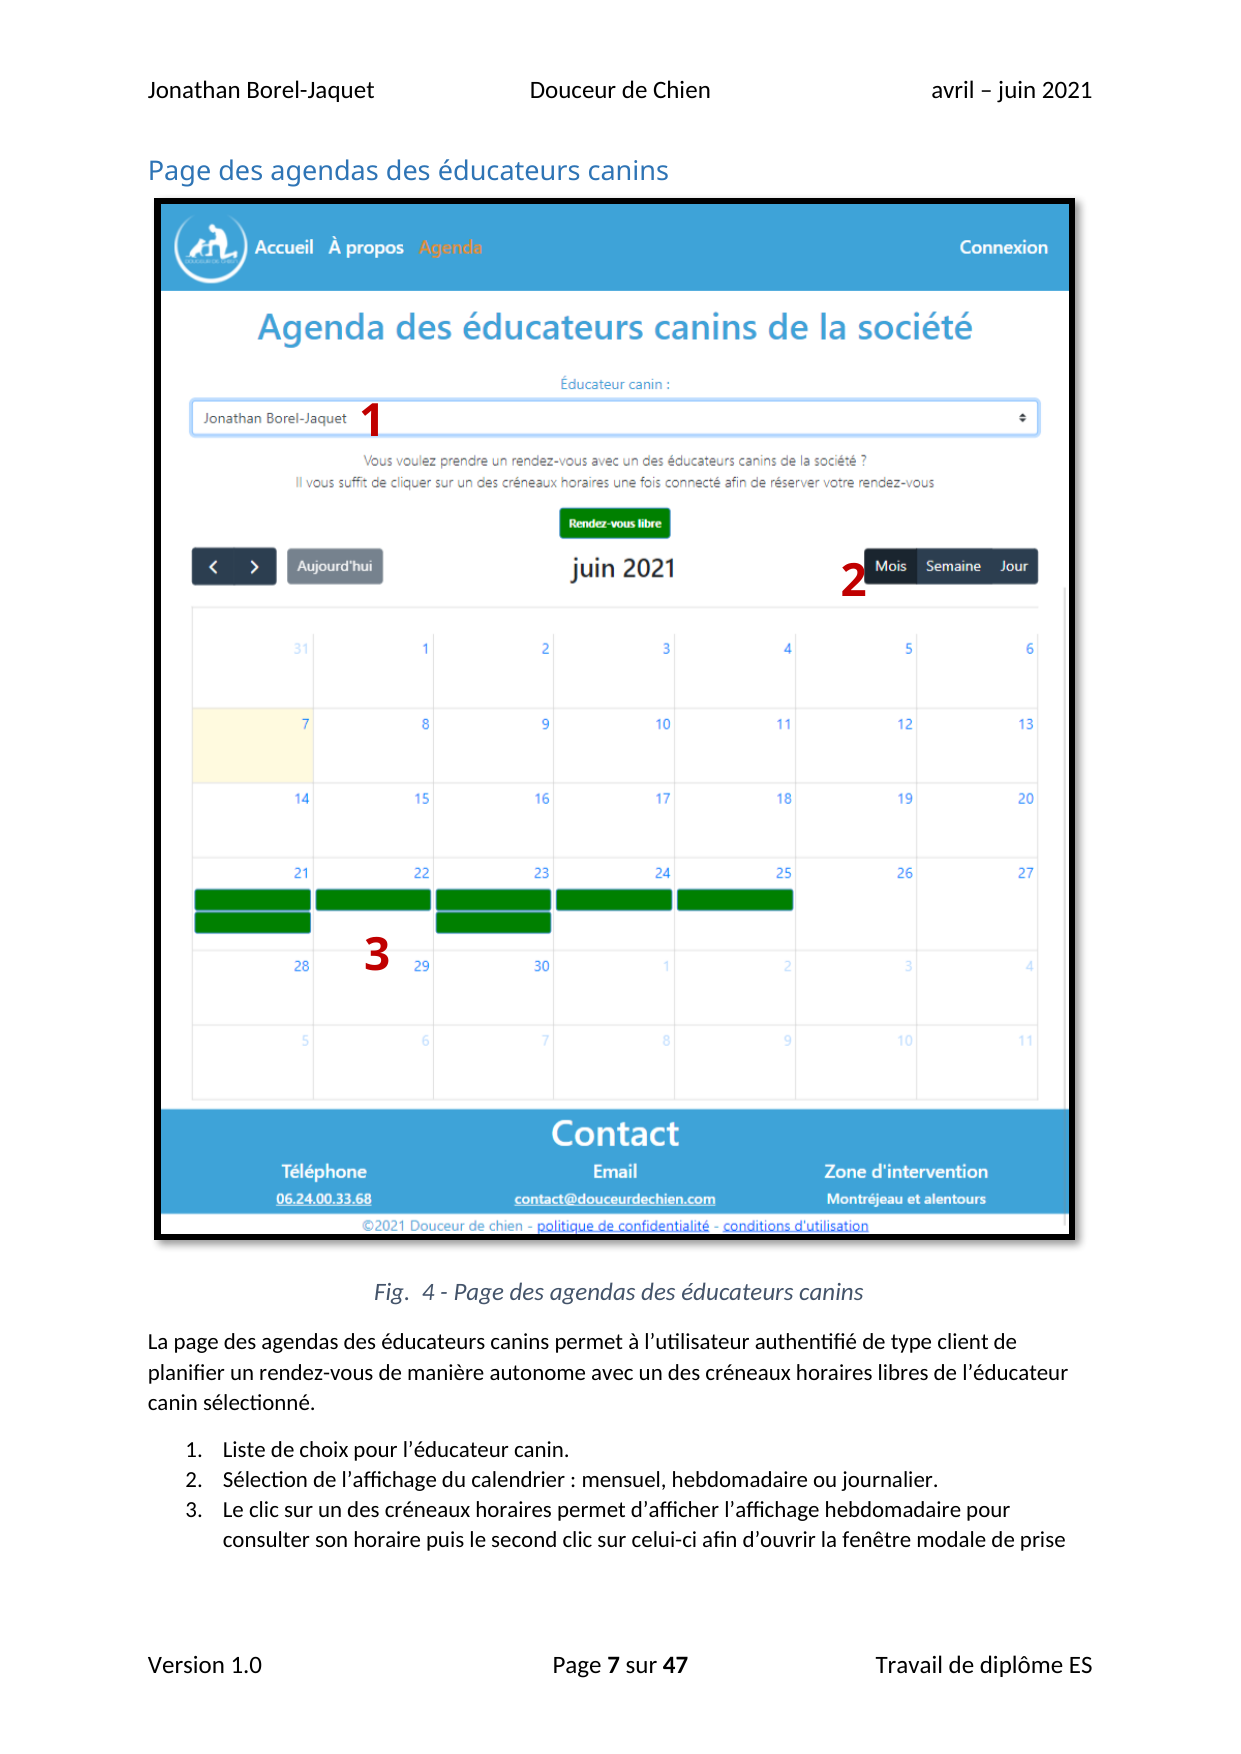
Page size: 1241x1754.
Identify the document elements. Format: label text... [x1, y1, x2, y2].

subtitle Page des agendas des éducateurs canins [148, 152, 1093, 189]
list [185, 1495, 1093, 1553]
picture [161, 204, 1069, 1234]
list Sélection de l’affichage du calendrier : mensuel, hebdomadaire ou journalier. [185, 1465, 1093, 1493]
text La page des agendas des éducateurs canins permet à l’utilisateur authentifié de type client de planifier un rendez-vous de manière autonome avec un des créneaux horaires libres de l’éducateur canin sélectionné. [148, 1327, 1093, 1416]
list Liste de choix pour l’éducateur canin. [185, 1435, 1093, 1463]
text Fig. 4 - Page des agendas des éducateurs canins [148, 1276, 1093, 1307]
